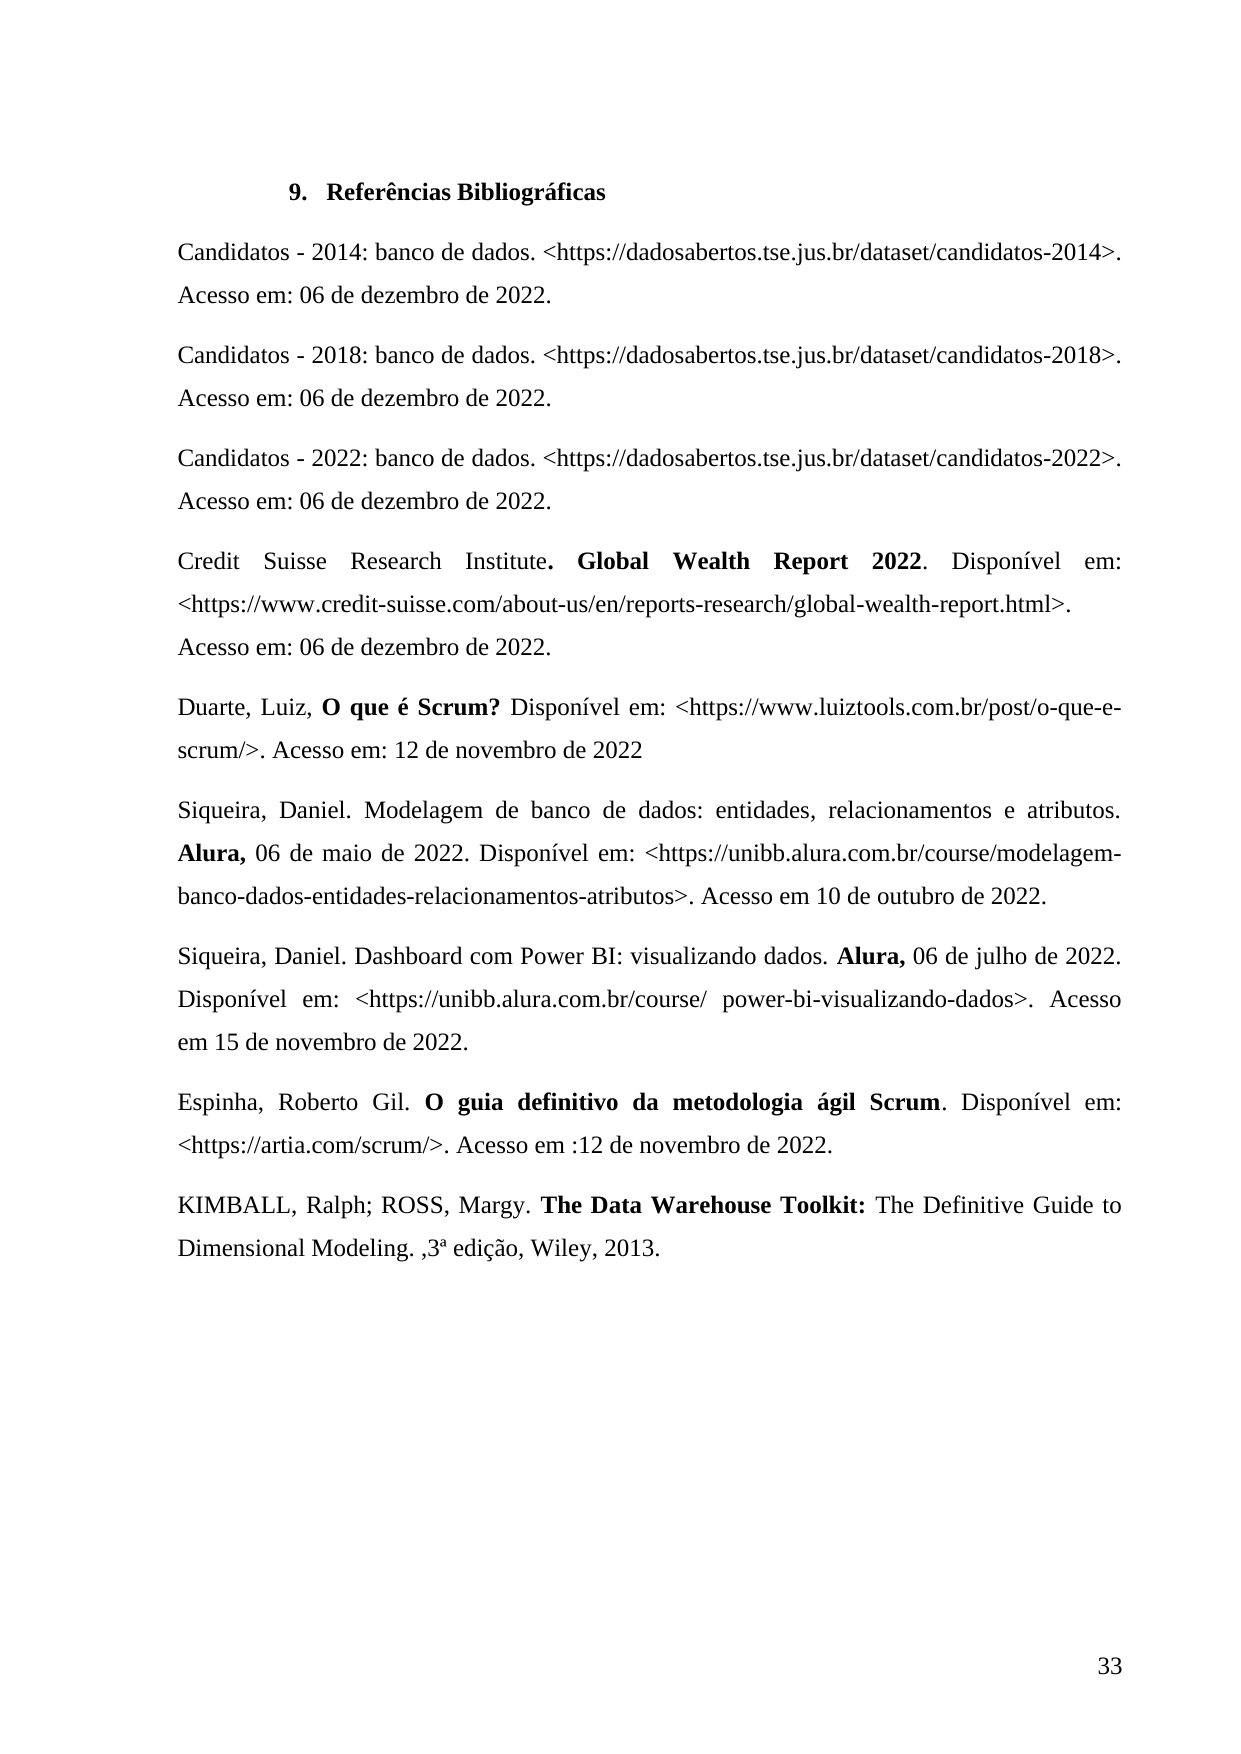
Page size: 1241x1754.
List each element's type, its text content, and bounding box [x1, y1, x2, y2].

text Siqueira, Daniel. Dashboard com Power BI: visualizando dados. Alura, 06 de julho de 2022. Disponível em: <https://unibb.alura.com.br/course/ power-bi-visualizando-dados>. Acesso em 15 de novembro de 2022. [177, 941, 1122, 1056]
subtitle Referências Bibliográficas [288, 177, 1122, 206]
text Candidatos - 2022: banco de dados. <https://dadosabertos.tse.jus.br/dataset/candidatos-2022>. Acesso em: 06 de dezembro de 2022. [177, 443, 1122, 515]
text Duarte, Luiz, O que é Scrum? Disponível em: <https://www.luiztools.com.br/post/o-que-e-scrum/>. Acesso em: 12 de novembro de 2022 [177, 692, 1122, 764]
text Candidatos - 2018: banco de dados. <https://dadosabertos.tse.jus.br/dataset/candidatos-2018>. Acesso em: 06 de dezembro de 2022. [177, 340, 1122, 412]
text Espinha, Roberto Gil. O guia definitivo da metodologia ágil Scrum. Disponível em: <https://artia.com/scrum/>. Acesso em :12 de novembro de 2022. [177, 1087, 1122, 1159]
text Siqueira, Daniel. Modelagem de banco de dados: entidades, relacionamentos e atributos. Alura, 06 de maio de 2022. Disponível em: <https://unibb.alura.com.br/course/modelagem-banco-dados-entidades-relacionamentos-atributos>. Acesso em 10 de outubro de 2022. [177, 795, 1122, 910]
text Candidatos - 2014: banco de dados. <https://dadosabertos.tse.jus.br/dataset/candidatos-2014>. Acesso em: 06 de dezembro de 2022. [177, 237, 1122, 309]
text KIMBALL, Ralph; ROSS, Margy. The Data Warehouse Toolkit: The Definitive Guide to Dimensional Modeling. ,3ª edição, Wiley, 2013. [177, 1190, 1122, 1262]
text Credit Suisse Research Institute. Global Wealth Report 2022. Disponível em: <https://www.credit-suisse.com/about-us/en/reports-research/global-wealth-report.html>. Acesso em: 06 de dezembro de 2022. [177, 546, 1122, 661]
